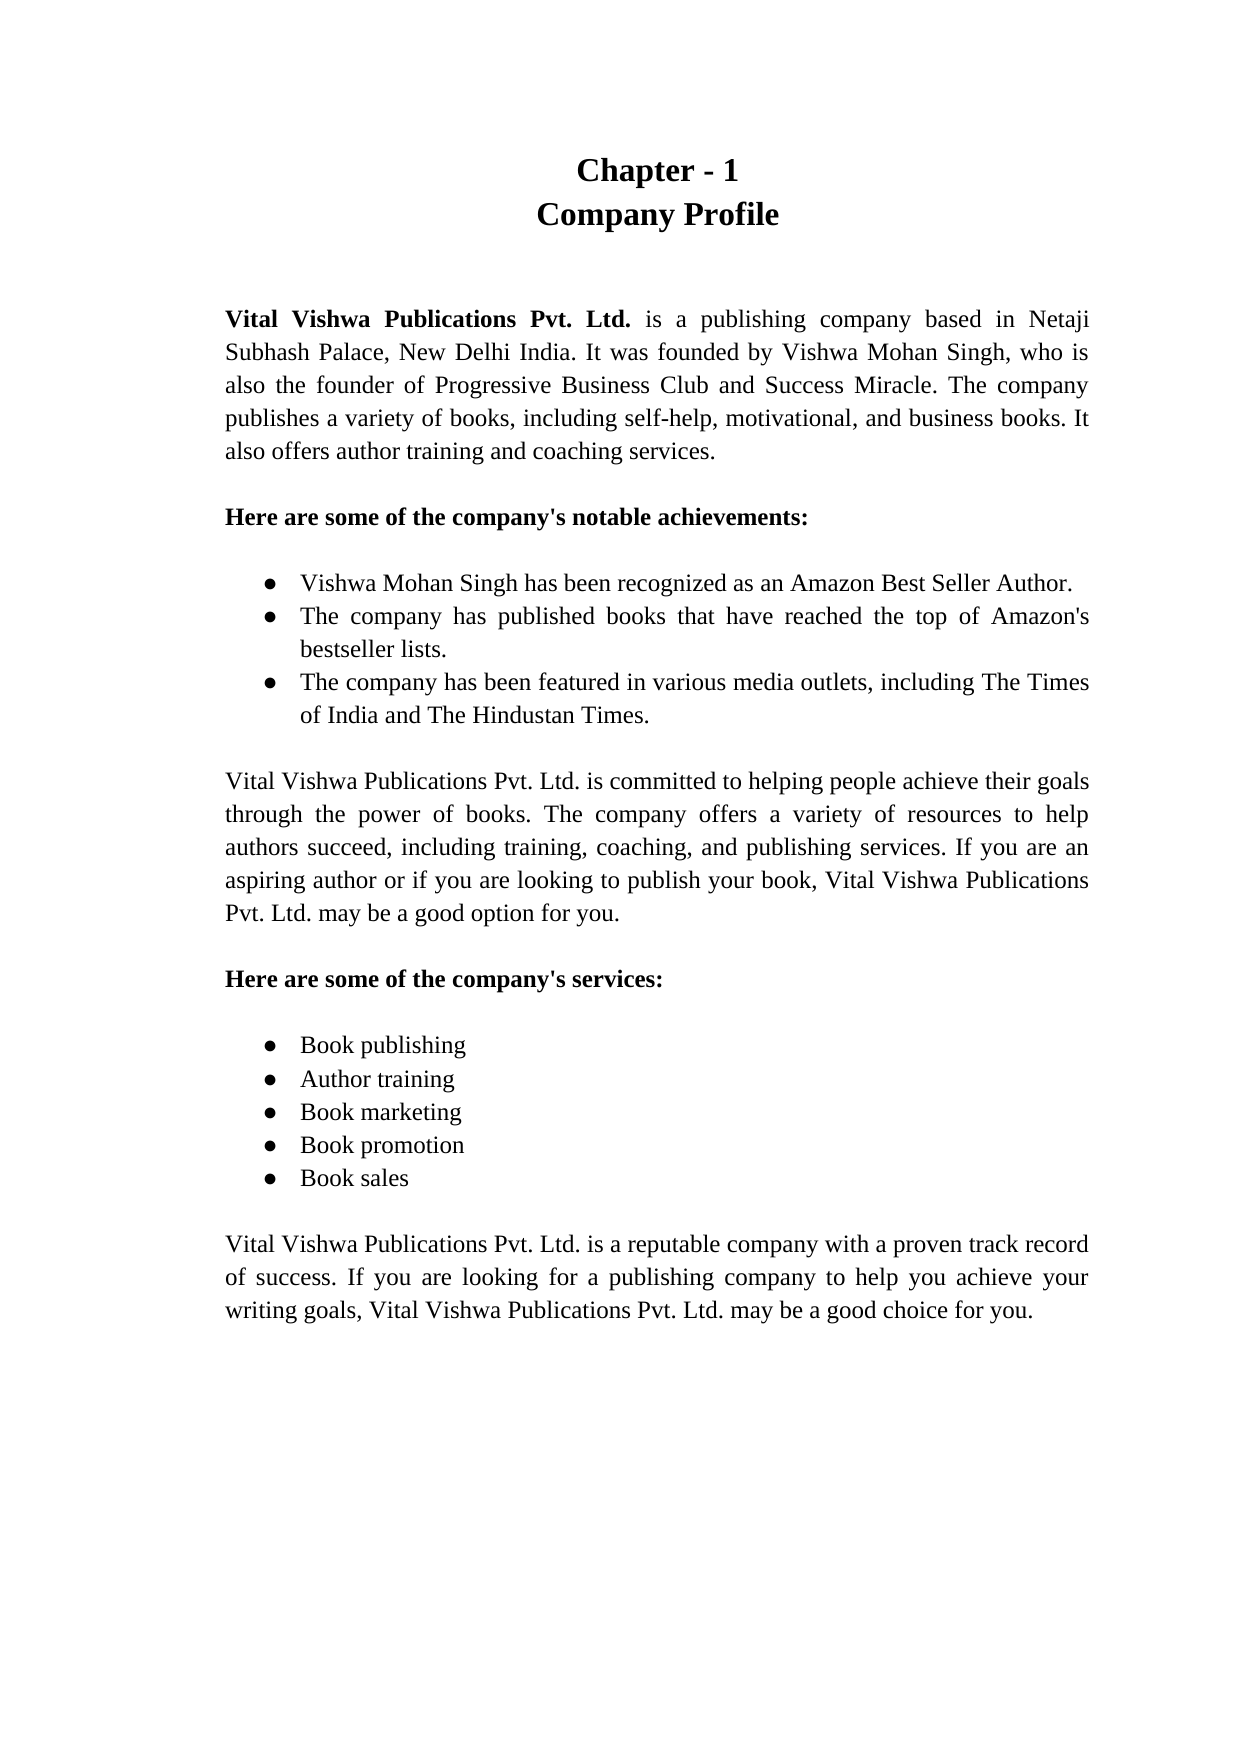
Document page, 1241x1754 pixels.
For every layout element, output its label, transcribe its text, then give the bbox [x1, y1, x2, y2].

list Book marketing [262, 1097, 1090, 1125]
text Here are some of the company's notable achievements: [225, 502, 1090, 531]
text Chapter - 1 [225, 150, 1090, 188]
list Vishwa Mohan Singh has been recognized as an Amazon Best Seller Author. [262, 568, 1090, 597]
text Vital Vishwa Publications Pvt. Ltd. is a publishing company based in Netaji Subhash Palace, New Delhi India. It was founded by Vishwa Mohan Singh, who is also the founder of Progressive Business Club and Success Miracle. The company publishes a variety of books, including self-help, motivational, and business books. It also offers author training and coaching services. [225, 304, 1090, 465]
list The company has published books that have reached the top of Amazon's bestseller lists. [262, 601, 1090, 663]
text Vital Vishwa Publications Pvt. Ltd. is a reputable company with a proven track record of success. If you are looking for a publishing company to help you achieve your writing goals, Vital Vishwa Publications Pvt. Ltd. may be a good choice for you. [225, 1229, 1090, 1323]
text Company Profile [225, 194, 1090, 232]
list Book publishing [262, 1031, 1090, 1059]
list The company has been featured in various media outlets, including The Times of India and The Hindustan Times. [262, 667, 1090, 729]
text Vital Vishwa Publications Pvt. Ltd. is committed to helping people achieve their goals through the power of books. The company offers a variety of resources to help authors succeed, including training, coaching, and publishing services. If you are an aspiring author or if you are looking to publish your book, Vital Vishwa Publications Pvt. Ltd. may be a good option for you. [225, 766, 1090, 927]
list Book sales [262, 1163, 1090, 1191]
text Here are some of the company's services: [225, 964, 1090, 993]
list Author training [262, 1064, 1090, 1092]
list Book promotion [262, 1130, 1090, 1158]
